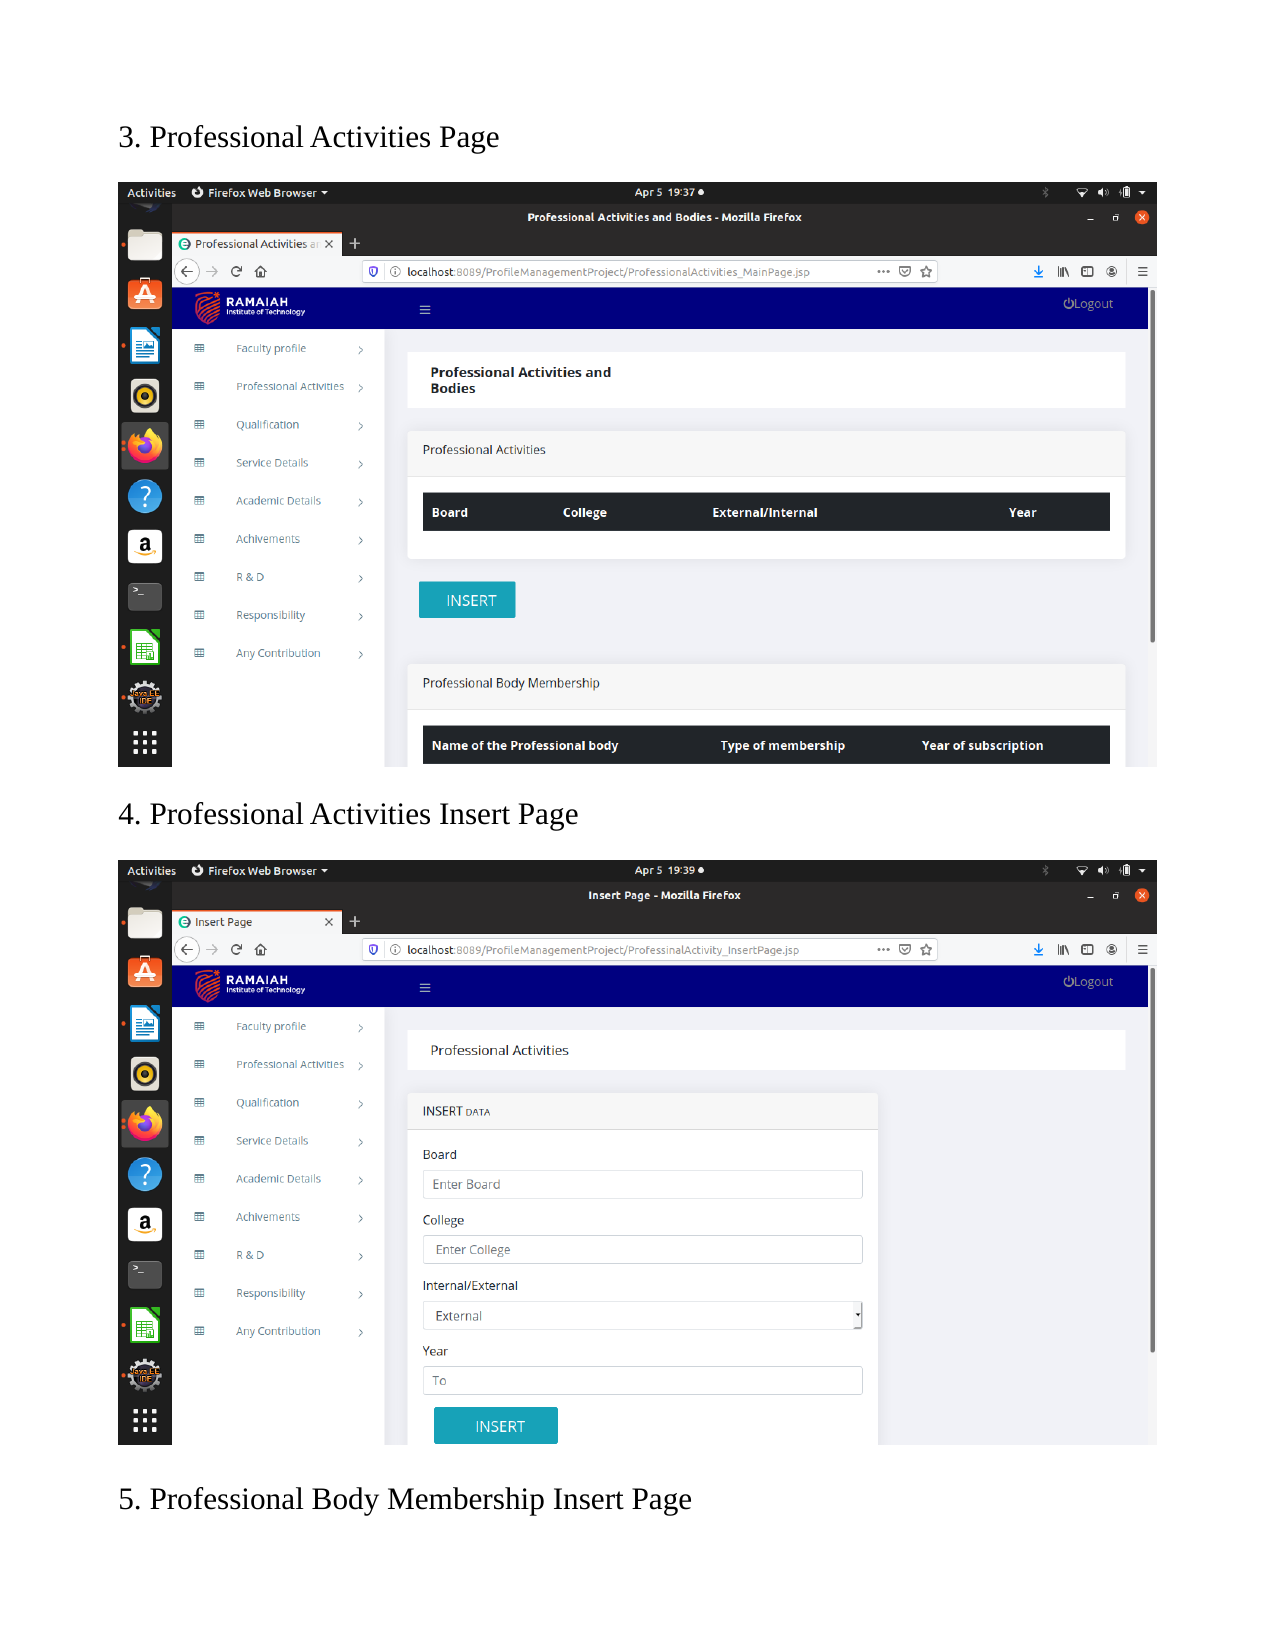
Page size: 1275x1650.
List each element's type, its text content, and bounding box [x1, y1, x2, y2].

text 5. Professional Body Membership Insert Page [118, 1480, 1157, 1516]
picture [118, 860, 1157, 1445]
text 4. Professional Activities Insert Page [118, 796, 1157, 832]
picture [118, 182, 1157, 767]
text 3. Professional Activities Page [118, 118, 1157, 154]
